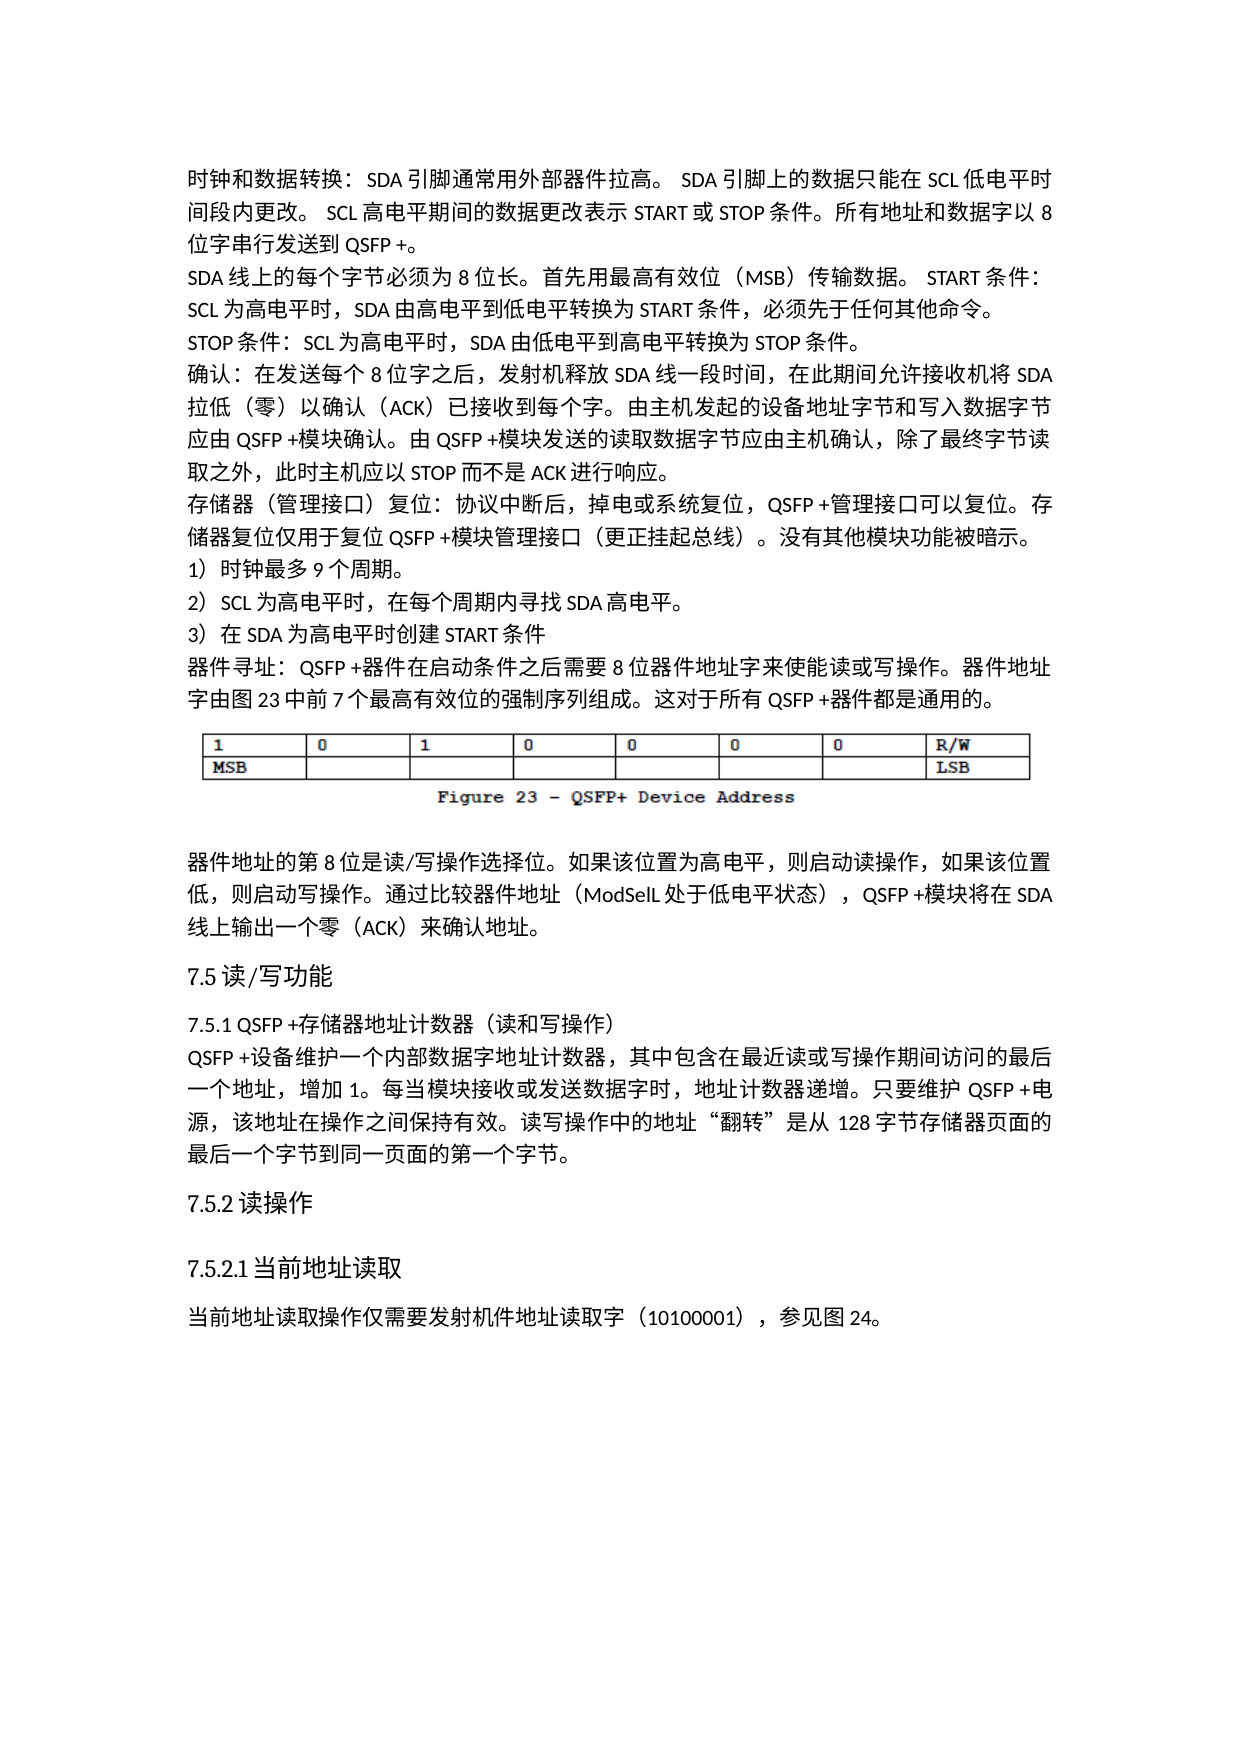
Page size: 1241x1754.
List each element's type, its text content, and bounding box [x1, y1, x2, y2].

text 存储器（管理接口）复位：协议中断后，掉电或系统复位，QSFP +管理接口可以复位。存储器复位仅用于复位QSFP +模块管理接口（更正挂起总线）。没有其他模块功能被暗示。 [187, 487, 1053, 552]
text QSFP +设备维护一个内部数据字地址计数器，其中包含在最近读或写操作期间访问的最后一个地址，增加1。每当模块接收或发送数据字时，地址计数器递增。只要维护QSFP +电源，该地址在操作之间保持有效。读写操作中的地址“翻转”是从128字节存储器页面的最后一个字节到同一页面的第一个字节。 [187, 1039, 1053, 1169]
text 7.5.2.1当前地址读取 [187, 1234, 1053, 1299]
text 1）时钟最多9个周期。 [187, 552, 1053, 584]
text STOP条件：SCL为高电平时，SDA由低电平到高电平转换为STOP条件。 [187, 324, 1053, 357]
text SDA线上的每个字节必须为8位长。首先用最高有效位（MSB）传输数据。 START条件：SCL为高电平时，SDA由高电平到低电平转换为START条件，必须先于任何其他命令。 [187, 259, 1053, 324]
text 7.5.2读操作 [187, 1169, 1053, 1234]
text 时钟和数据转换：SDA引脚通常用外部器件拉高。 SDA引脚上的数据只能在SCL低电平时间段内更改。 SCL高电平期间的数据更改表示START或STOP条件。所有地址和数据字以8位字串行发送到QSFP +。 [187, 162, 1053, 259]
text 7.5读/写功能 [187, 942, 1053, 1007]
text 器件地址的第8位是读/写操作选择位。如果该位置为高电平，则启动读操作，如果该位置低，则启动写操作。通过比较器件地址（ModSelL处于低电平状态），QSFP +模块将在SDA线上输出一个零（ACK）来确认地址。 [187, 844, 1053, 942]
text 当前地址读取操作仅需要发射机件地址读取字（10100001），参见图24。 [187, 1299, 1053, 1332]
text 器件寻址：QSFP +器件在启动条件之后需要8位器件地址字来使能读或写操作。器件地址字由图23中前7个最高有效位的强制序列组成。这对于所有QSFP +器件都是通用的。 [187, 649, 1053, 714]
picture [187, 714, 1053, 814]
text 7.5.1 QSFP +存储器地址计数器（读和写操作） [187, 1007, 1053, 1039]
text 3）在SDA为高电平时创建START条件 [187, 617, 1053, 649]
text 确认：在发送每个8位字之后，发射机释放SDA线一段时间，在此期间允许接收机将SDA拉低（零）以确认（ACK）已接收到每个字。由主机发起的设备地址字节和写入数据字节应由QSFP +模块确认。由QSFP +模块发送的读取数据字节应由主机确认，除了最终字节读取之外，此时主机应以STOP而不是ACK进行响应。 [187, 357, 1053, 487]
text 2）SCL为高电平时，在每个周期内寻找SDA高电平。 [187, 584, 1053, 617]
